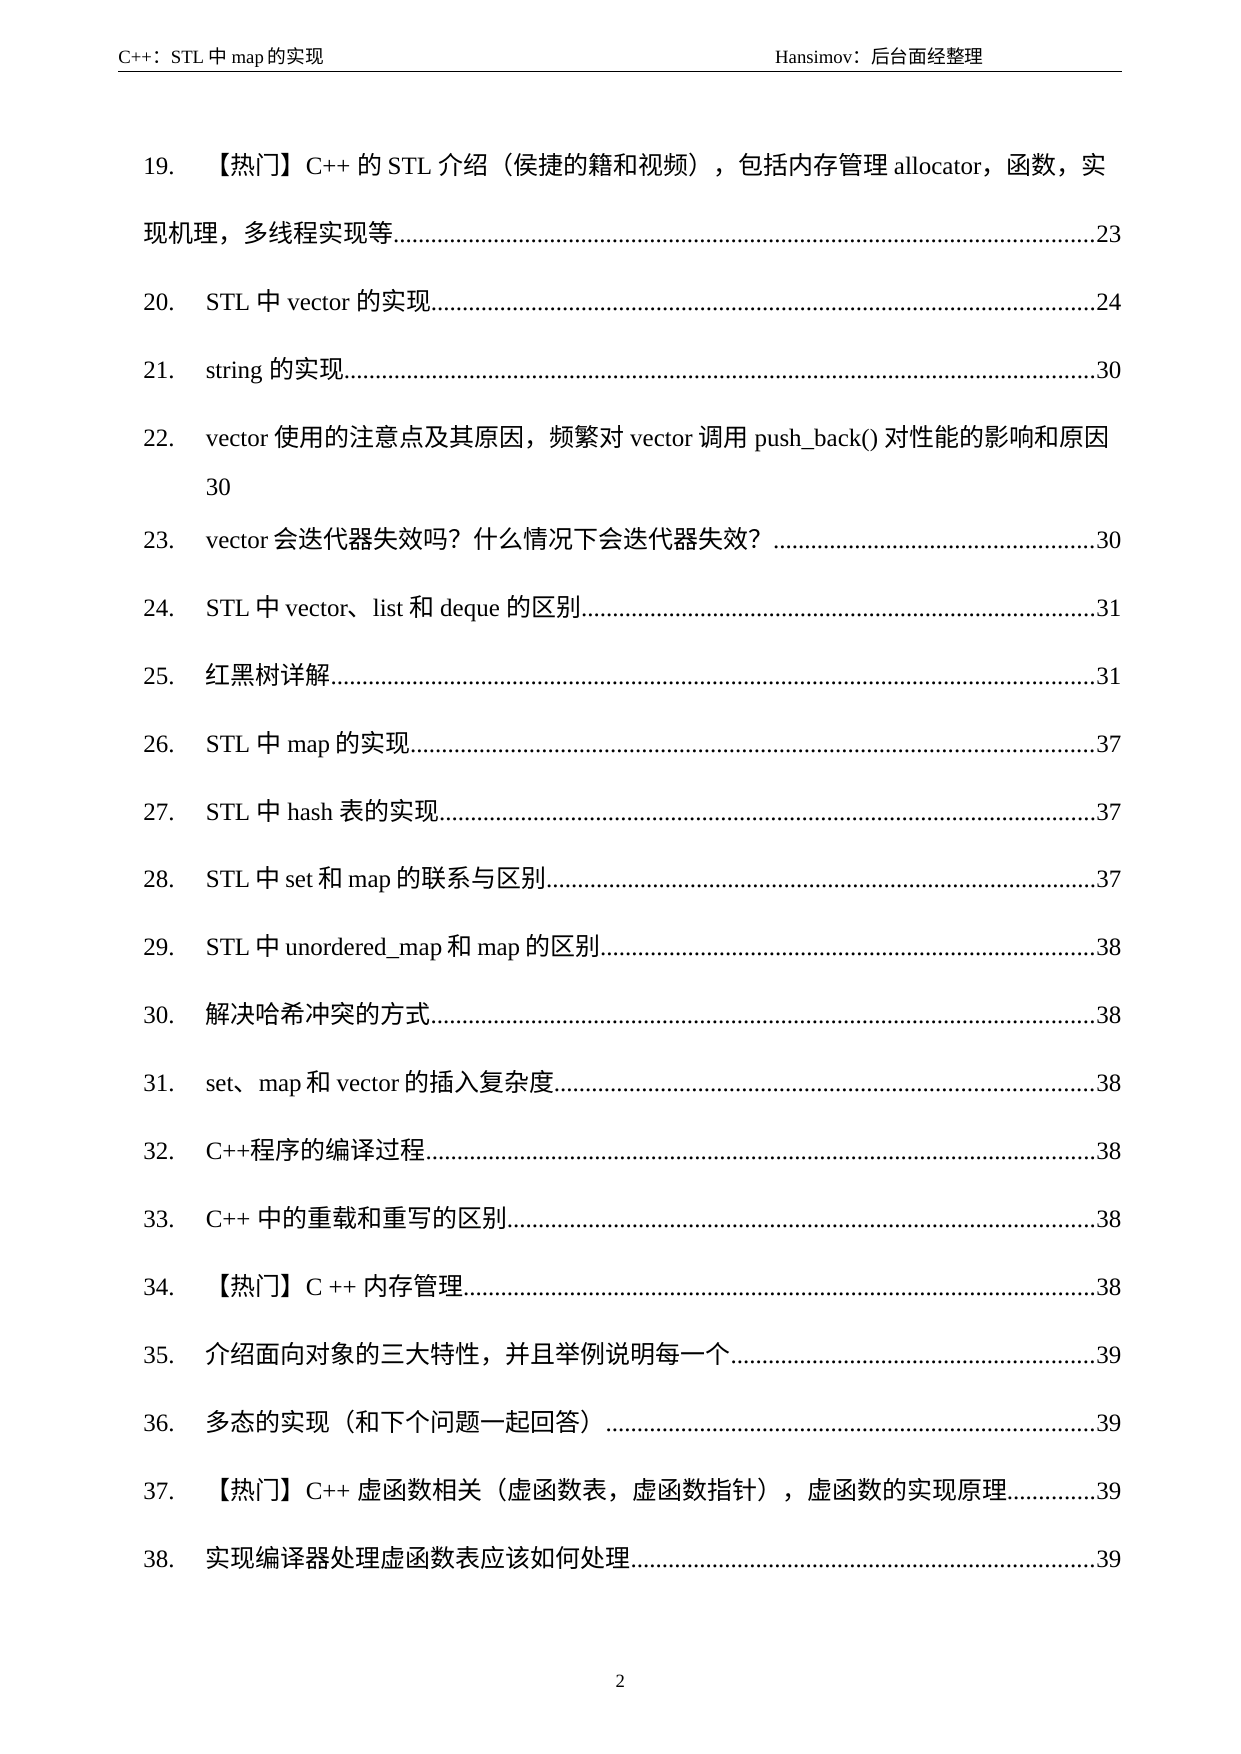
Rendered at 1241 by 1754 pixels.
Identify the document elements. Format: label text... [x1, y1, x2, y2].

text 26. STL 中 map的实现 37 [143, 707, 1122, 775]
text 33. C++ 中的重载和重写的区别 38 [143, 1183, 1122, 1251]
text 21. string 的实现 30 [143, 334, 1122, 402]
text 30. 解决哈希冲突的方式 38 [143, 979, 1122, 1047]
text 24. STL中vector、list 和 deque 的区别 31 [143, 571, 1122, 639]
text 37. 【热门】C++ 虚函数相关（虚函数表，虚函数指针），虚函数的实现原理 39 [143, 1454, 1122, 1522]
text 27. STL 中 hash 表的实现 37 [143, 775, 1122, 843]
text 23. vector会迭代器失效吗？什么情况下会迭代器失效？ 30 [143, 503, 1122, 571]
text 28. STL中set和map的联系与区别 37 [143, 843, 1122, 911]
text 29. STL中unordered_map和map的区别 38 [143, 911, 1122, 979]
text 19. 【热门】C++ 的 STL 介绍（侯捷的籍和视频），包括内存管理 allocator，函数，实现机理，多线程实现等 23 [143, 130, 1122, 266]
text 36. 多态的实现（和下个问题一起回答） 39 [143, 1386, 1122, 1454]
text 20. STL 中 vector 的实现 24 [143, 266, 1122, 334]
text 22. vector 使用的注意点及其原因，频繁对 vector 调用 push_back() 对性能的影响和原因 30 [143, 402, 1122, 503]
text 35. 介绍面向对象的三大特性，并且举例说明每一个 39 [143, 1318, 1122, 1386]
text 38. 实现编译器处理虚函数表应该如何处理 39 [143, 1522, 1122, 1590]
text 31. set、map和vector的插入复杂度 38 [143, 1047, 1122, 1115]
text 34. 【热门】C ++ 内存管理 38 [143, 1251, 1122, 1318]
text 25. 红黑树详解 31 [143, 639, 1122, 707]
text 32. C++程序的编译过程 38 [143, 1115, 1122, 1183]
